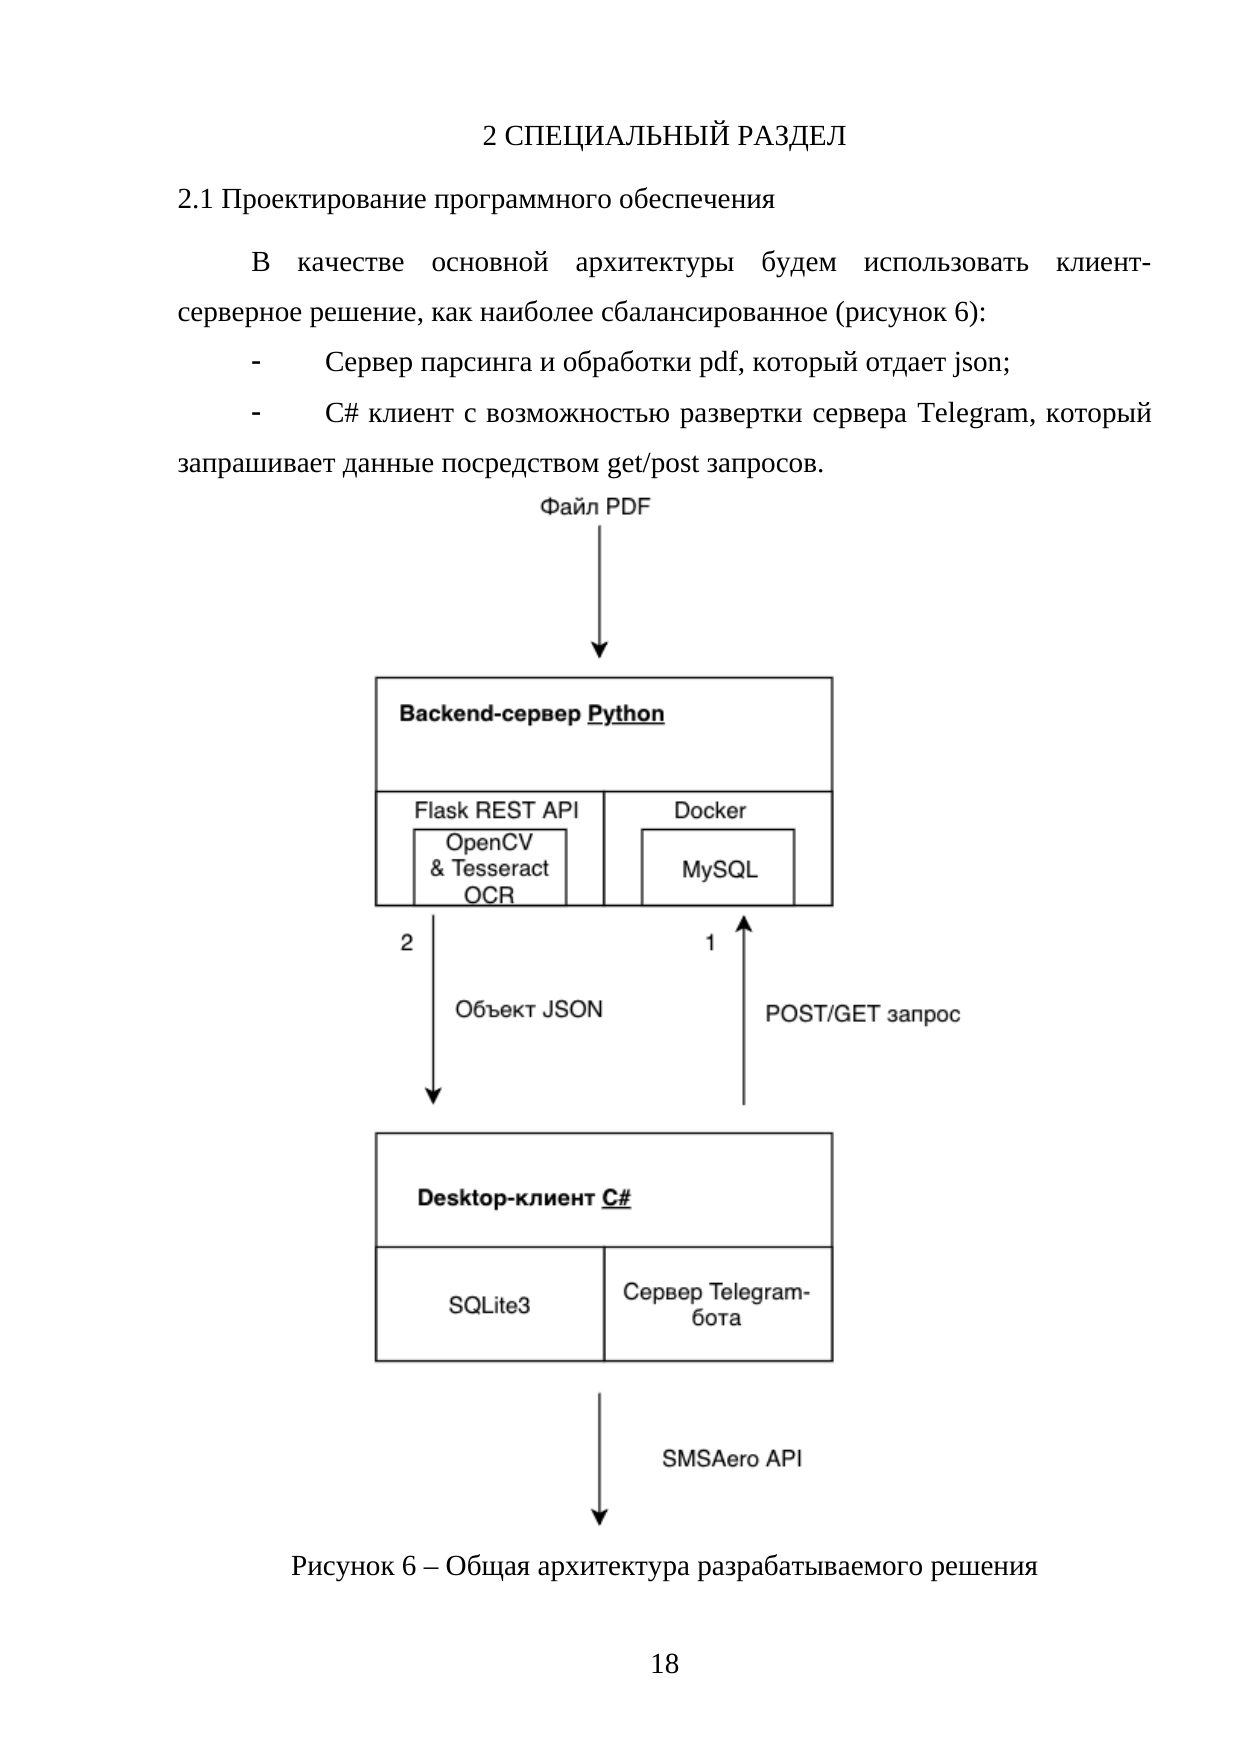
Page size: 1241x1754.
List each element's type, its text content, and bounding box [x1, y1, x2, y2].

text В качестве основной архитектуры будем использовать клиент-серверное решение, как наиболее сбалансированное (рисунок 6): [177, 244, 1152, 328]
list Сервер парсинга и обработки pdf, который отдает json; [177, 344, 1152, 378]
list C# клиент с возможностью развертки сервера Telegram, который запрашивает данные посредством get/post запросов. [177, 395, 1152, 479]
subtitle 2.1 Проектирование программного обеспечения [177, 181, 1152, 214]
picture [258, 495, 1071, 1532]
subtitle 2 СПЕЦИАЛЬНЫЙ РАЗДЕЛ [177, 118, 1152, 152]
text Рисунок 6 – Общая архитектура разрабатываемого решения [177, 1548, 1152, 1582]
